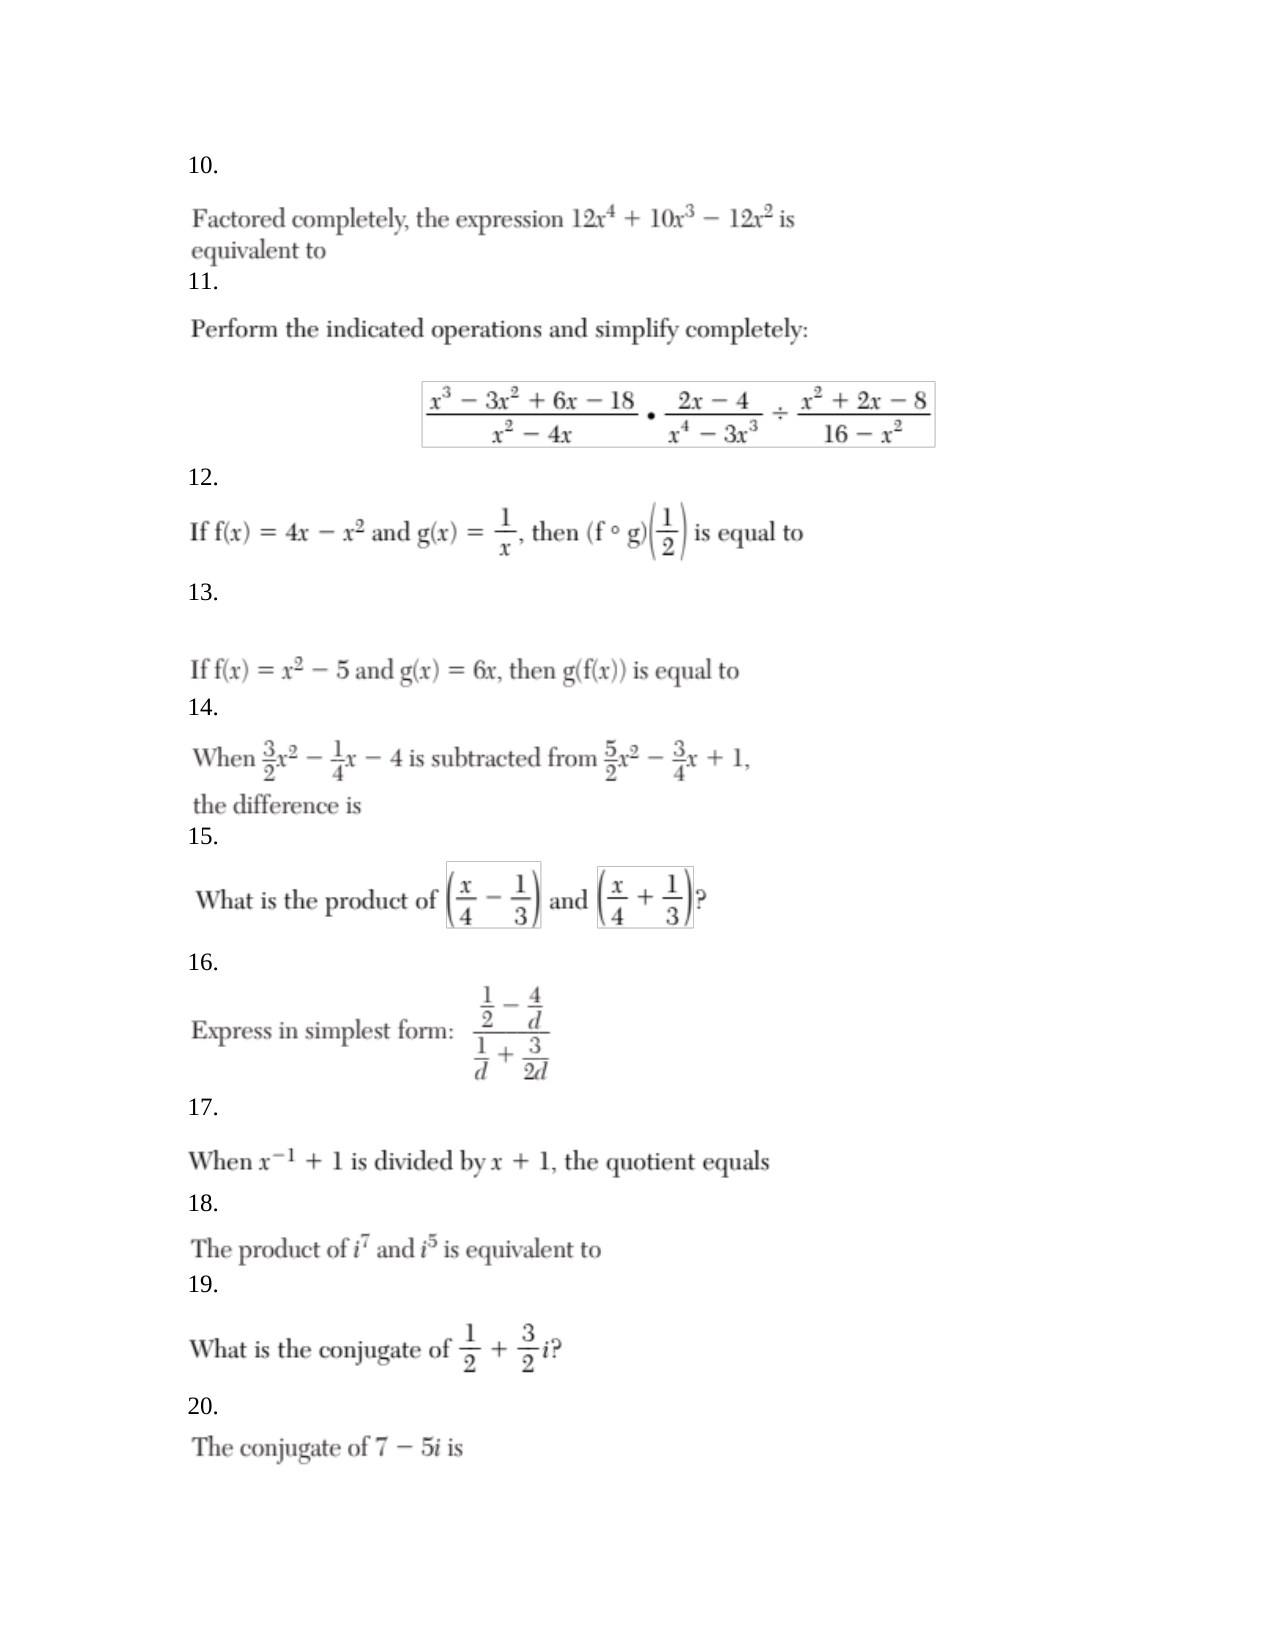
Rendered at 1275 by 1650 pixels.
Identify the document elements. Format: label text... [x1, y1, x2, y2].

text 16. [187, 947, 1125, 976]
text 17. [187, 1092, 1125, 1121]
text 20. [187, 1391, 1125, 1420]
text 18. [187, 1188, 1125, 1217]
text 14. [187, 692, 1125, 721]
text 19. [187, 1269, 1125, 1298]
text 12. [187, 462, 1125, 490]
text 11. [187, 266, 1125, 295]
text 15. [187, 821, 1125, 850]
text 10. [187, 150, 1125, 179]
text 13. [187, 577, 1125, 605]
